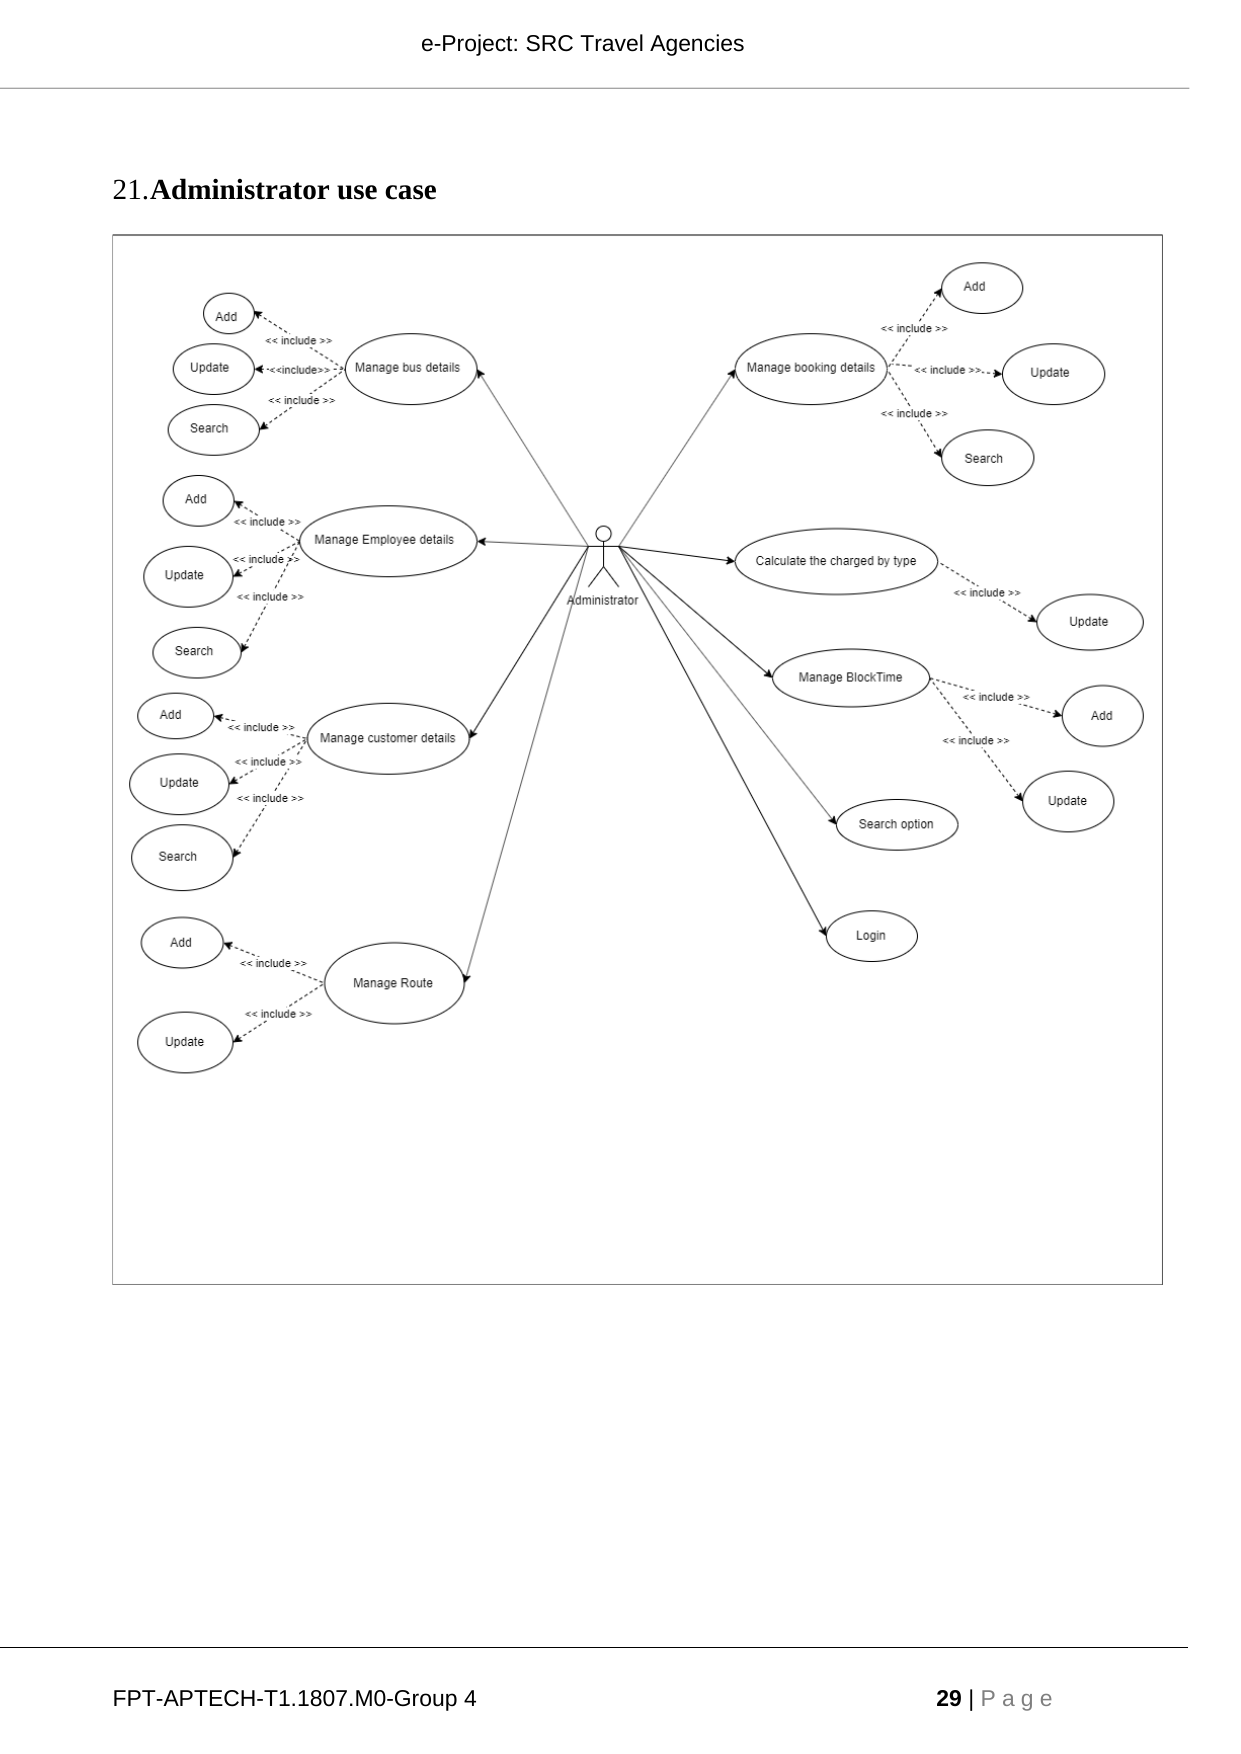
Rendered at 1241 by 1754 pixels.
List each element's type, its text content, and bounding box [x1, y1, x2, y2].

picture [112, 234, 1163, 1285]
subtitle Administrator use case [112, 172, 1162, 206]
